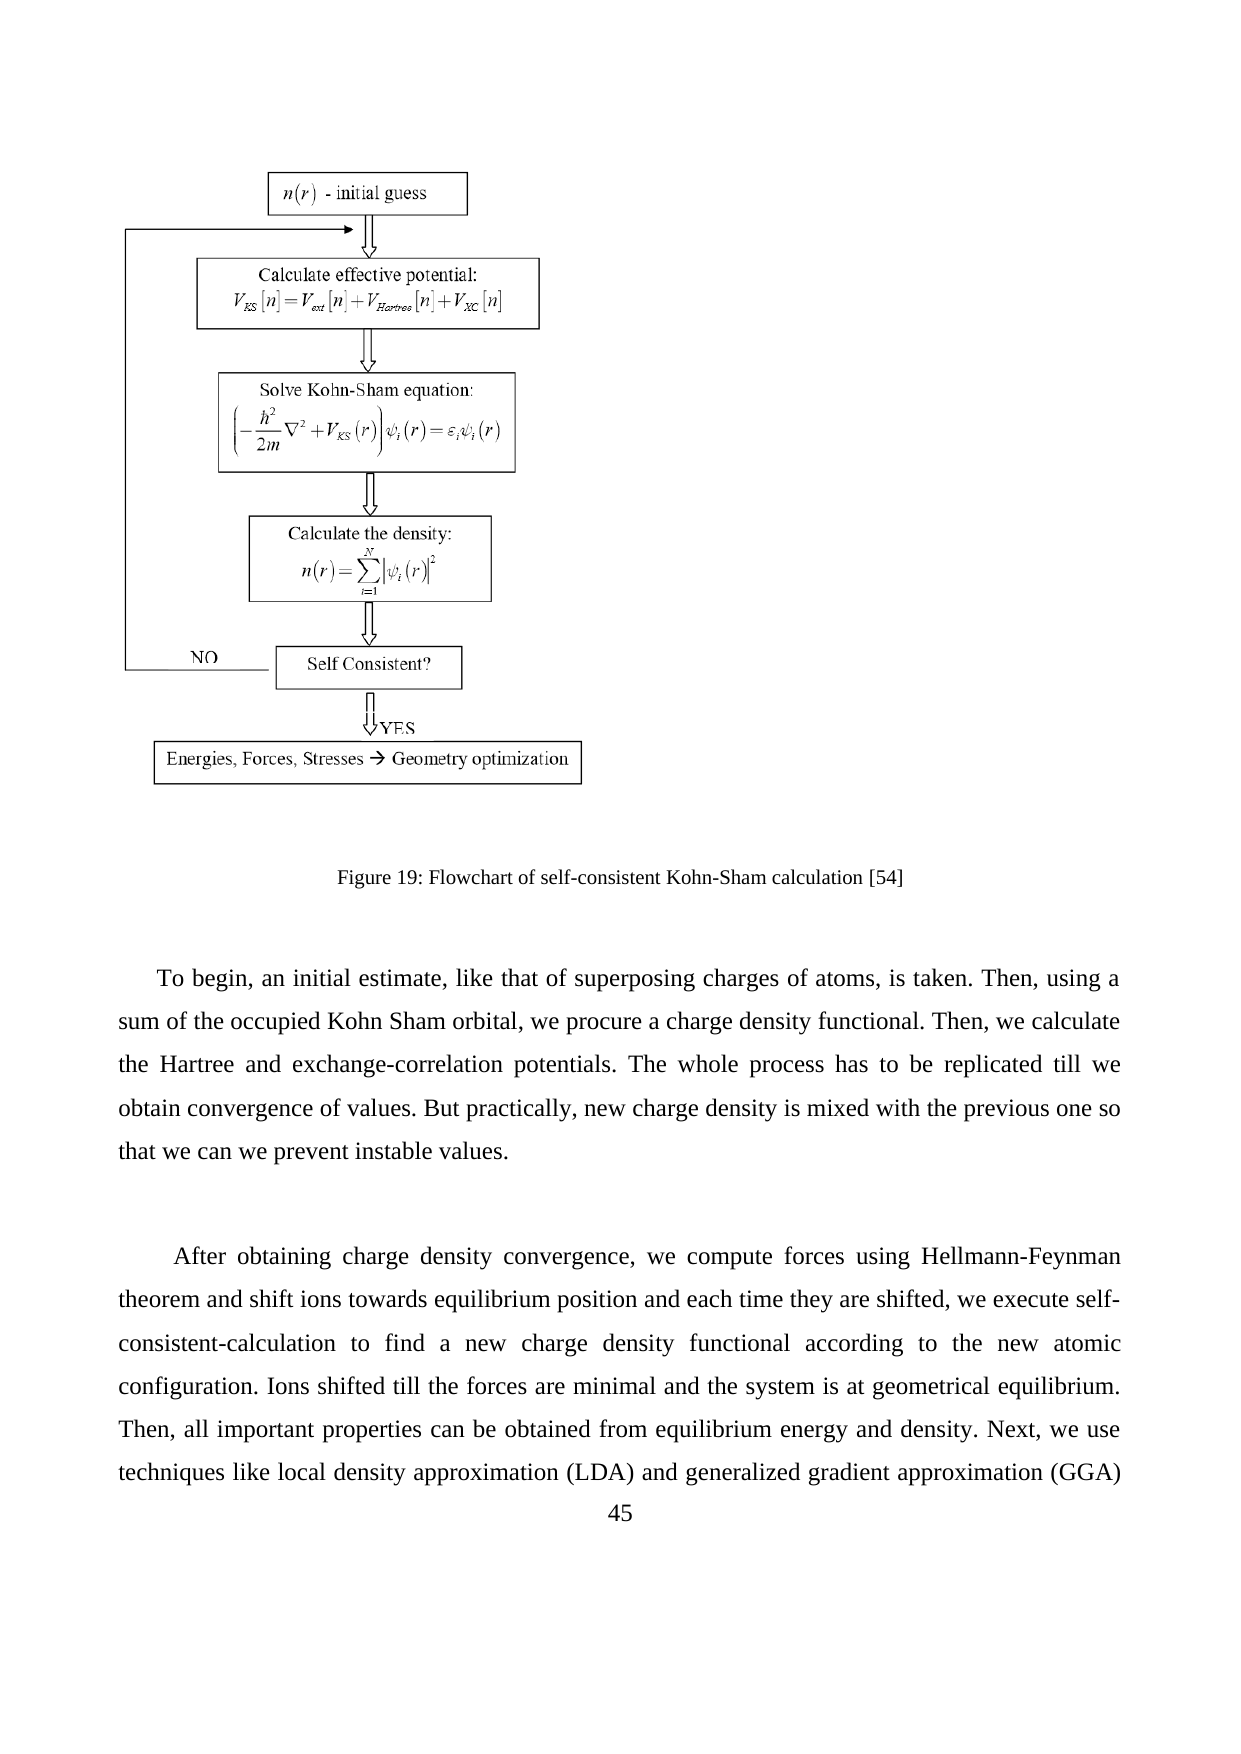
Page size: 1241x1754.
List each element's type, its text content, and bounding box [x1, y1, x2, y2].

picture [118, 165, 591, 788]
text Figure : Flowchart of self-consistent Kohn-Sham calculation [118, 865, 1122, 889]
text To begin, an initial estimate, like that of superposing charges of atoms, is taken. Then, using a sum of the occupied Kohn Sham orbital, we procure a charge density functional. Then, we calculate the Hartree and exchange-correlation potentials. The whole process has to be replicated till we obtain convergence of values. But practically, new charge density is mixed with the previous one so that we can we prevent instable values. [118, 963, 1122, 1164]
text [118, 1241, 1122, 1486]
